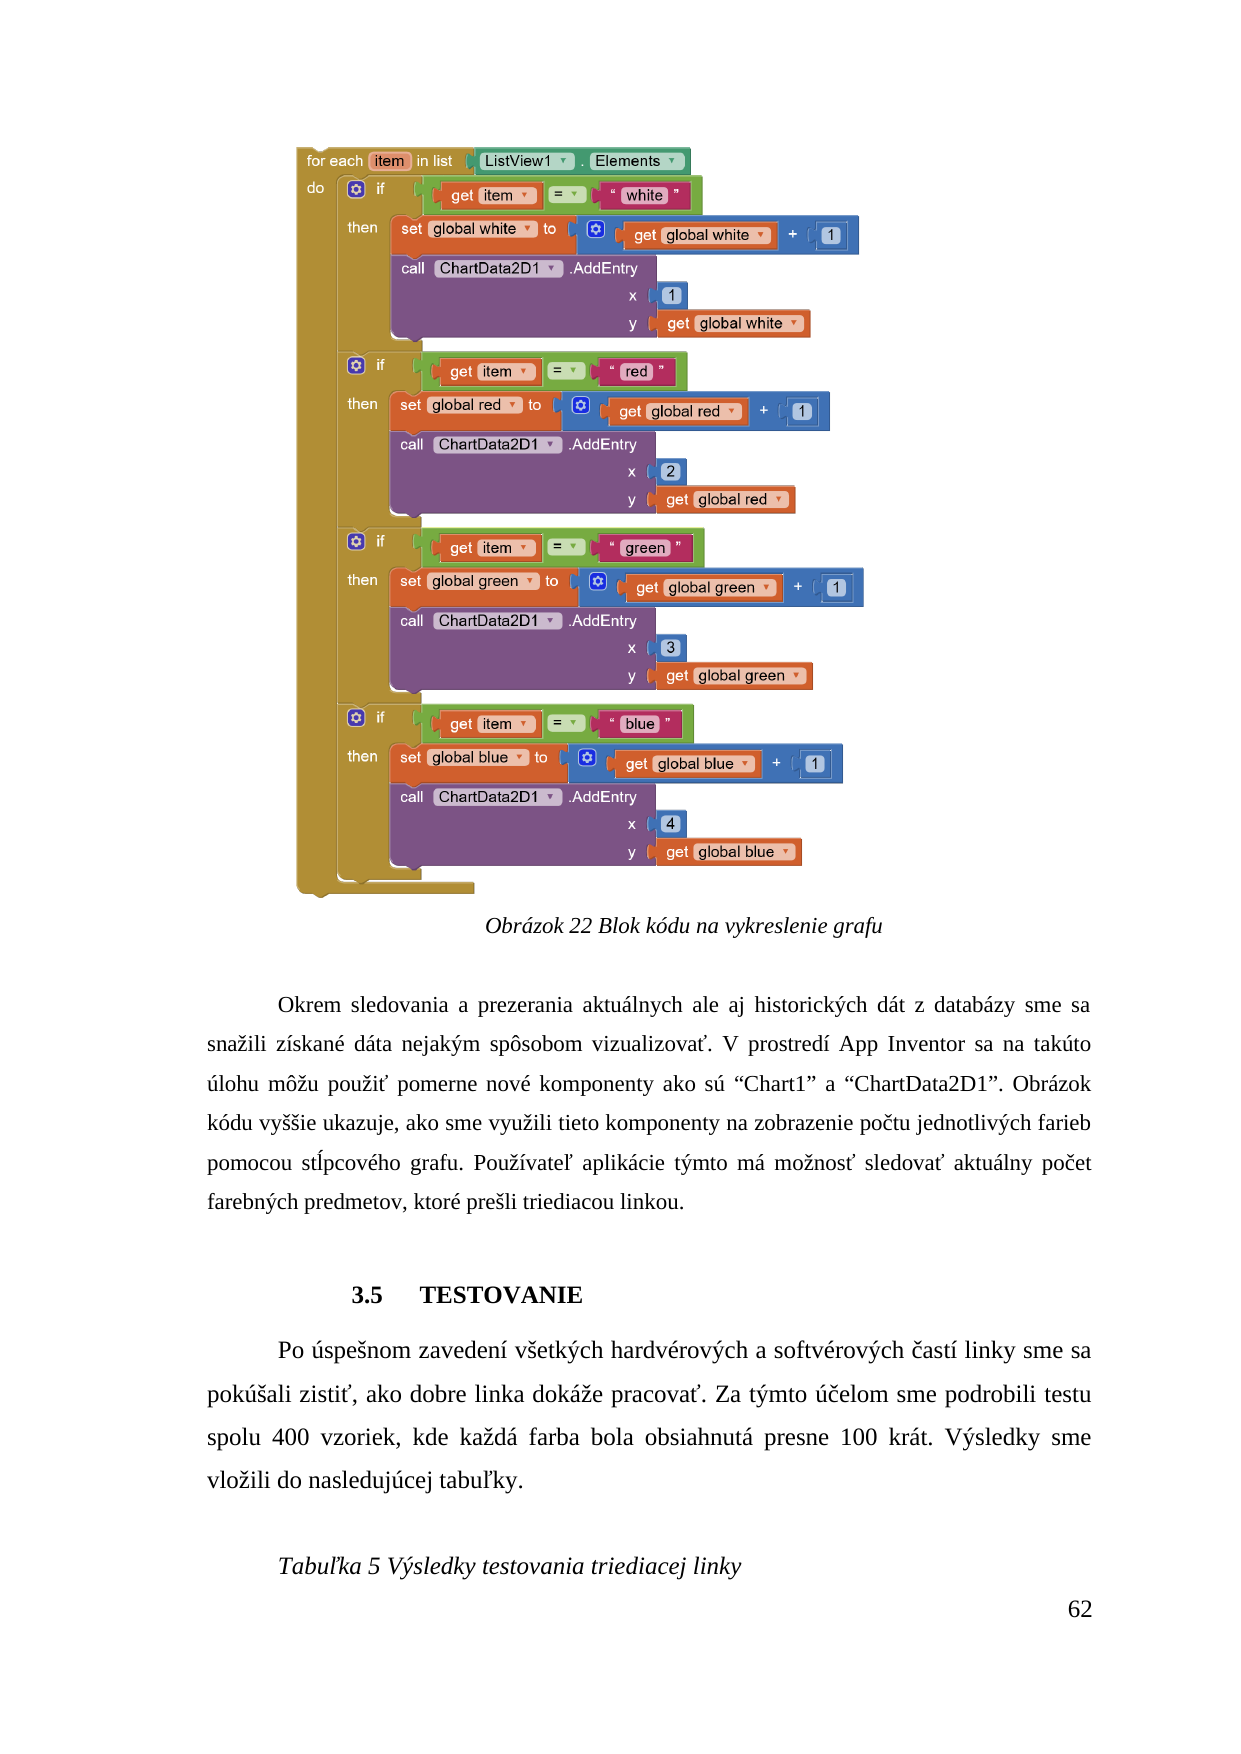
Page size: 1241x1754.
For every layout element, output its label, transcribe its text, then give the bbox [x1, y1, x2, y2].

text Obrázok 22 Blok kódu na vykreslenie grafu [207, 912, 1092, 938]
text Po úspešnom zavedení všetkých hardvérových a softvérových častí linky sme sa pokúšali zistiť, ako dobre linka dokáže pracovať. Za týmto účelom sme podrobili testu spolu 400 vzoriek, kde každá farba bola obsiahnutá presne 100 krát. Výsledky sme vložili do nasledujúcej tabuľky. [207, 1336, 1092, 1494]
text Tabuľka 5 Výsledky testovania triediacej linky [207, 1551, 1092, 1580]
subtitle 3.5 Testovanie [281, 1280, 1092, 1309]
text Okrem sledovania a prezerania aktuálnych ale aj historických dát z databázy sme sa snažili získané dáta nejakým spôsobom vizualizovať. V prostredí App Inventor sa na takúto úlohu môžu použiť pomerne nové komponenty ako sú “Chart1” a “ChartData2D1”. Obrázok kódu vyššie ukazuje, ako sme využili tieto komponenty na zobrazenie počtu jednotlivých farieb pomocou stĺpcového grafu. Používateľ aplikácie týmto má možnosť sledovať aktuálny počet farebných predmetov, ktoré prešli triediacou linkou. [207, 991, 1092, 1215]
